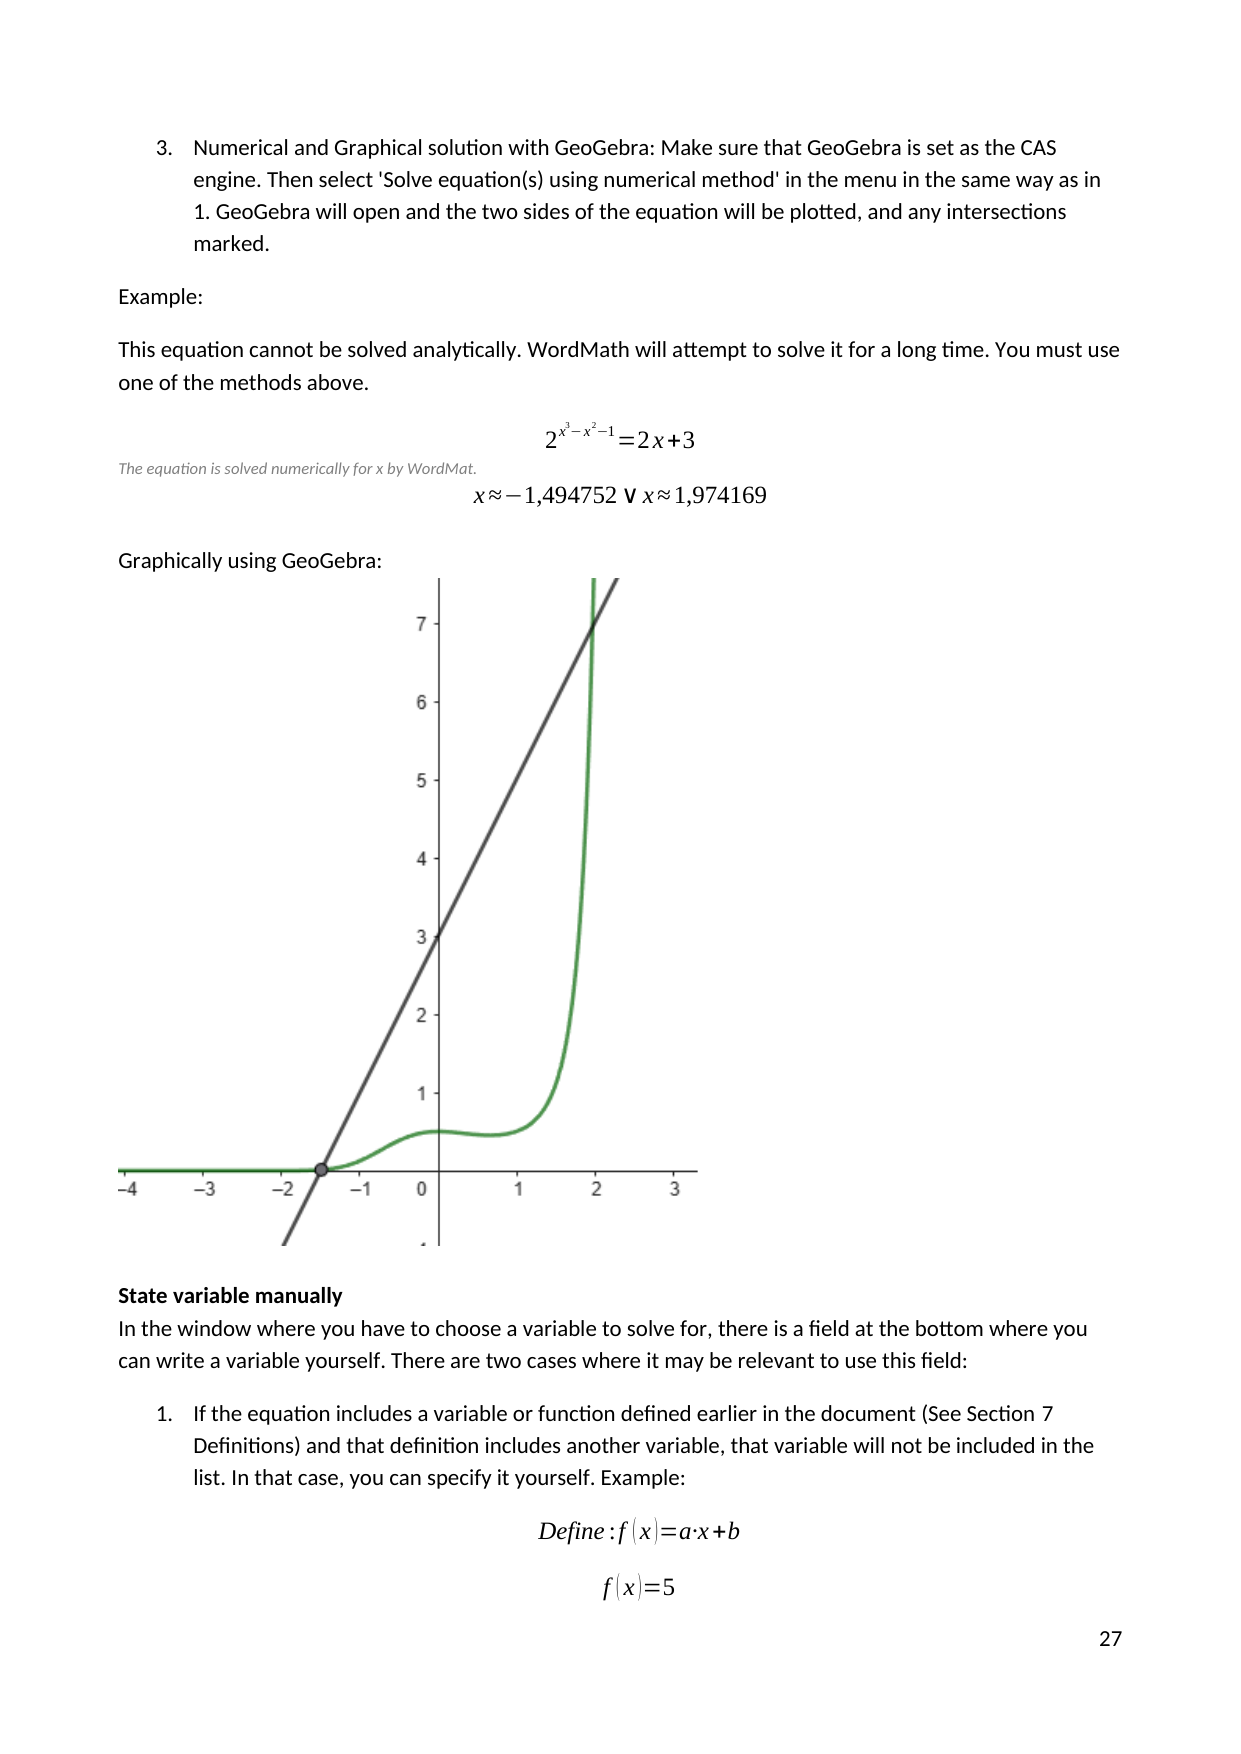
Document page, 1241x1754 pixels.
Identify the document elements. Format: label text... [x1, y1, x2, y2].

text Graphically using GeoGebra: [118, 546, 1122, 574]
text In the window where you have to choose a variable to solve for, there is a field at the bottom where you can write a variable yourself. There are two cases where it may be relevant to use this field: [118, 1314, 1122, 1374]
text Example: [118, 282, 1122, 311]
text This equation cannot be solved analytically. WordMath will attempt to solve it for a long time. You must use one of the methods above. [118, 336, 1122, 396]
picture [118, 578, 698, 1246]
text The equation is solved numerically for x by WordMat. [118, 458, 1122, 478]
text State variable manually [118, 1282, 1122, 1309]
list If the equation includes a variable or function defined earlier in the document (See Section 7 Definitions) and that definition includes another variable, that variable will not be included in the list. In that case, you can specify it yourself. Example: [156, 1399, 1122, 1491]
list Numerical and Graphical solution with GeoGebra: Make sure that GeoGebra is set as the CAS engine. Then select 'Solve equation(s) using numerical method' in the menu in the same way as in 1. GeoGebra will open and the two sides of the equation will be plotted, and any intersections marked. [156, 133, 1122, 257]
